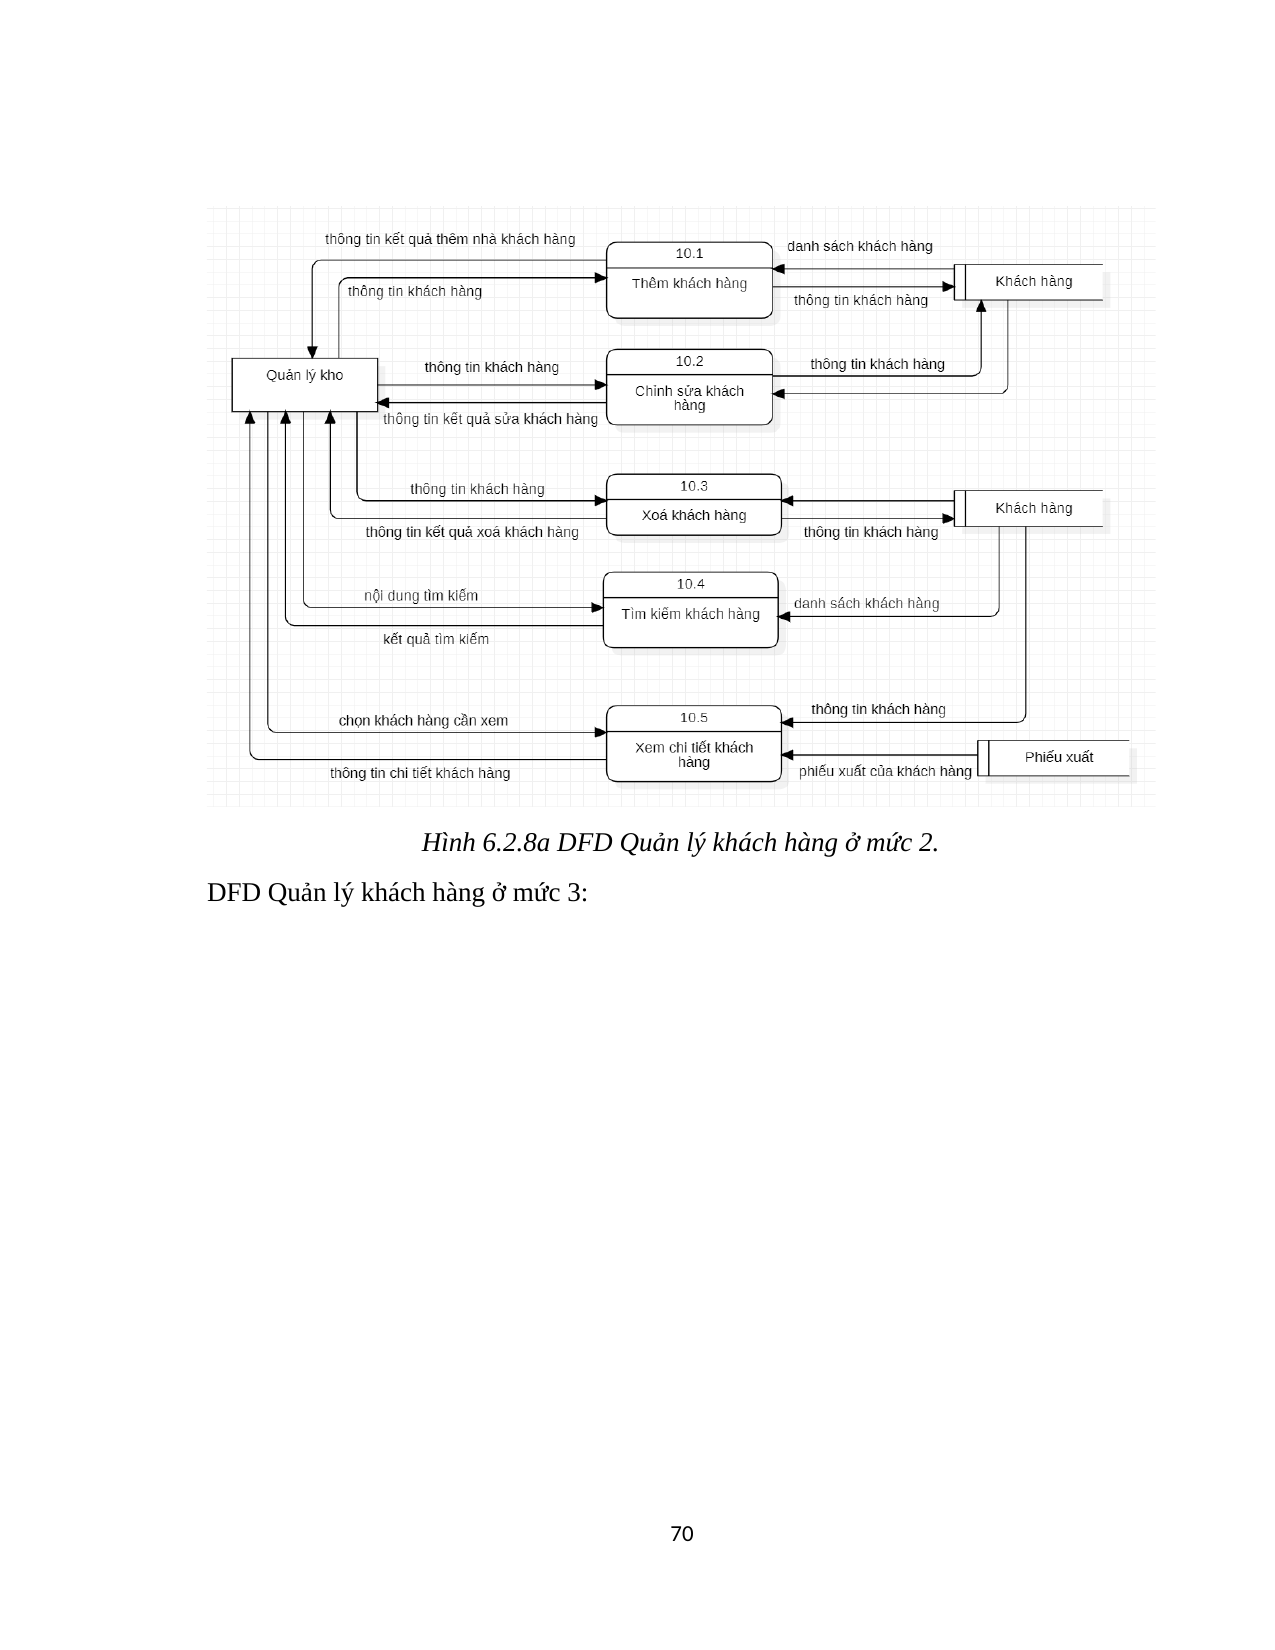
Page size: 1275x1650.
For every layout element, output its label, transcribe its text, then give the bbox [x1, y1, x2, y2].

text DFD Quản lý khách hàng ở mức 3: [207, 876, 1157, 907]
text Hình 6.2.8a DFD Quản lý khách hàng ở mức 2. [207, 826, 1157, 857]
picture [206, 206, 1156, 807]
